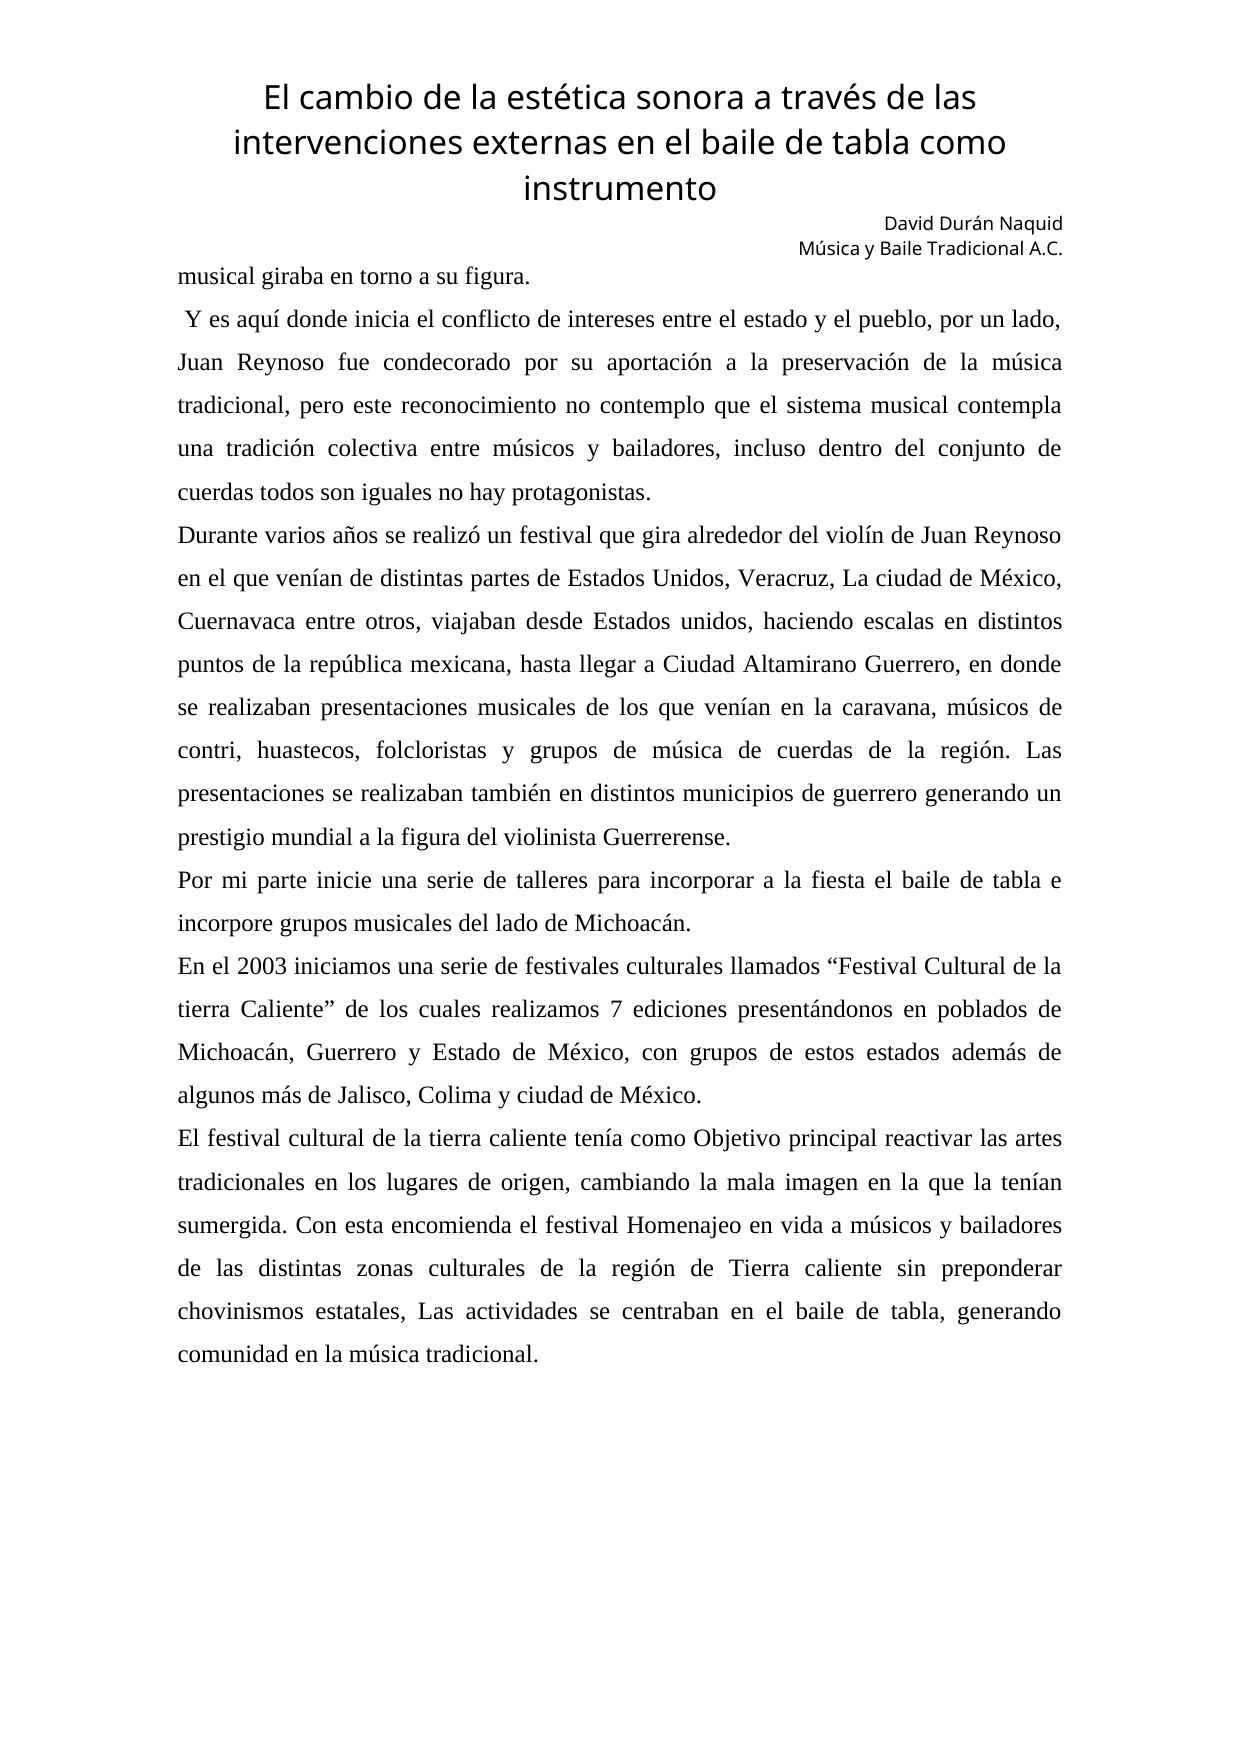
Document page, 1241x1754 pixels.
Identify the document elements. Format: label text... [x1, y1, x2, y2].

text En el 2003 iniciamos una serie de festivales culturales llamados “Festival Cultural de la tierra Caliente” de los cuales realizamos 7 ediciones presentándonos en poblados de Michoacán, Guerrero y Estado de México, con grupos de estos estados además de algunos más de Jalisco, Colima y ciudad de México. [177, 951, 1063, 1109]
text Por mi parte inicie una serie de talleres para incorporar a la fiesta el baile de tabla e incorpore grupos musicales del lado de Michoacán. [177, 865, 1063, 937]
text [177, 261, 1063, 290]
text Durante varios años se realizó un festival que gira alrededor del violín de Juan Reynoso en el que venían de distintas partes de Estados Unidos, Veracruz, La ciudad de México, Cuernavaca entre otros, viajaban desde Estados unidos, haciendo escalas en distintos puntos de la república mexicana, hasta llegar a Ciudad Altamirano Guerrero, en donde se realizaban presentaciones musicales de los que venían en la caravana, músicos de contri, huastecos, folcloristas y grupos de música de cuerdas de la región. Las presentaciones se realizaban también en distintos municipios de guerrero generando un prestigio mundial a la figura del violinista Guerrerense. [177, 520, 1063, 850]
text El festival cultural de la tierra caliente tenía como Objetivo principal reactivar las artes tradicionales en los lugares de origen, cambiando la mala imagen en la que la tenían sumergida. Con esta encomienda el festival Homenajeo en vida a músicos y bailadores de las distintas zonas culturales de la región de Tierra caliente sin preponderar chovinismos estatales, Las actividades se centraban en el baile de tabla, generando comunidad en la música tradicional. [177, 1123, 1063, 1368]
text Y es aquí donde inicia el conflicto de intereses entre el estado y el pueblo, por un lado, Juan Reynoso fue condecorado por su aportación a la preservación de la música tradicional, pero este reconocimiento no contemplo que el sistema musical contempla una tradición colectiva entre músicos y bailadores, incluso dentro del conjunto de cuerdas todos son iguales no hay protagonistas. [177, 304, 1063, 505]
